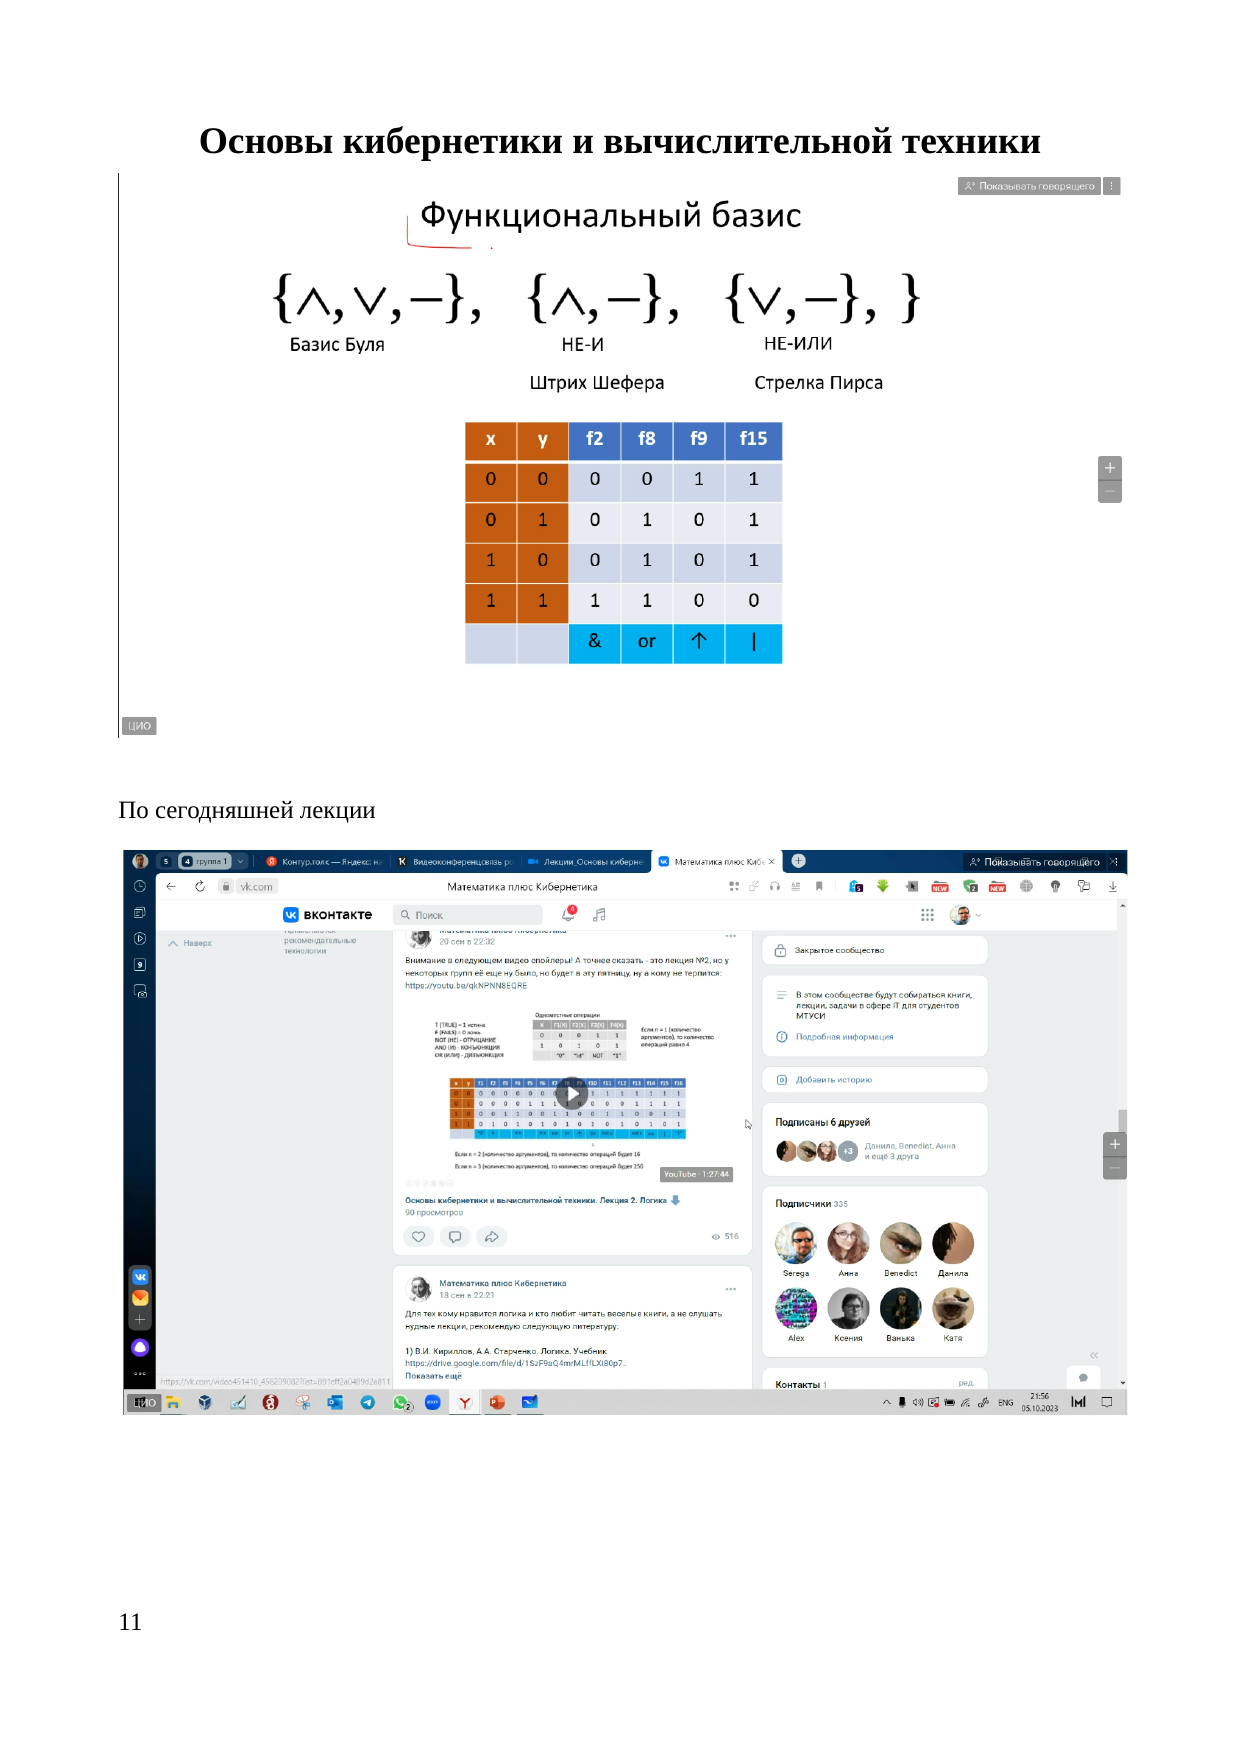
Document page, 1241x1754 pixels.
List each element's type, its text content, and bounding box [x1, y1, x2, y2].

text По сегодняшней лекции [118, 795, 1122, 824]
picture [118, 173, 1123, 738]
picture [123, 850, 1128, 1415]
